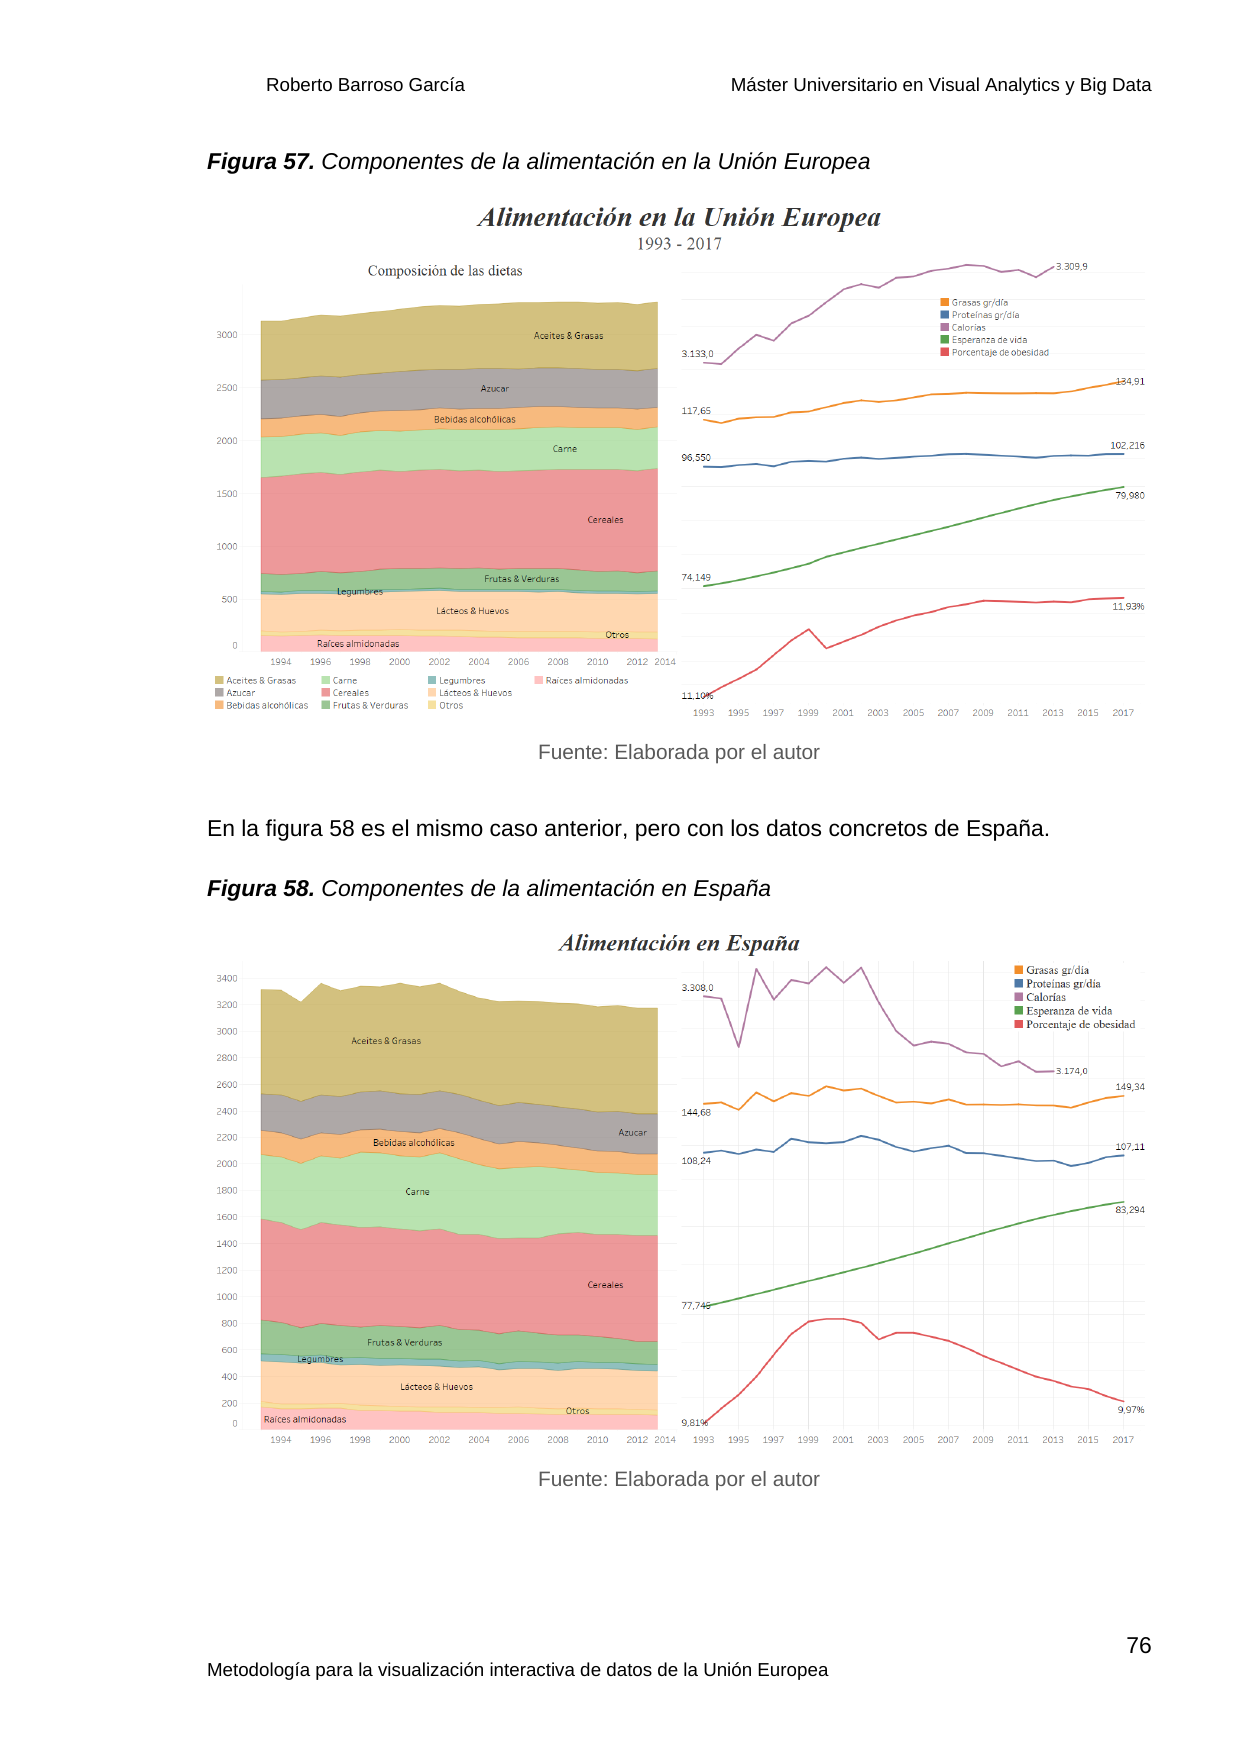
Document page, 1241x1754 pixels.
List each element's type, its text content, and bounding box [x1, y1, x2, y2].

text En la figura 58 es el mismo caso anterior, pero con los datos concretos de España. [207, 815, 1152, 841]
picture [206, 922, 1152, 1454]
text Fuente: Elaborada por el autor [207, 1467, 1152, 1491]
text Fuente: Elaborada por el autor [207, 739, 1152, 763]
text Figura 57. Componentes de la alimentación en la Unión Europea [207, 148, 1152, 174]
picture [206, 195, 1152, 727]
text Figura 58. Componentes de la alimentación en España [207, 875, 1152, 902]
